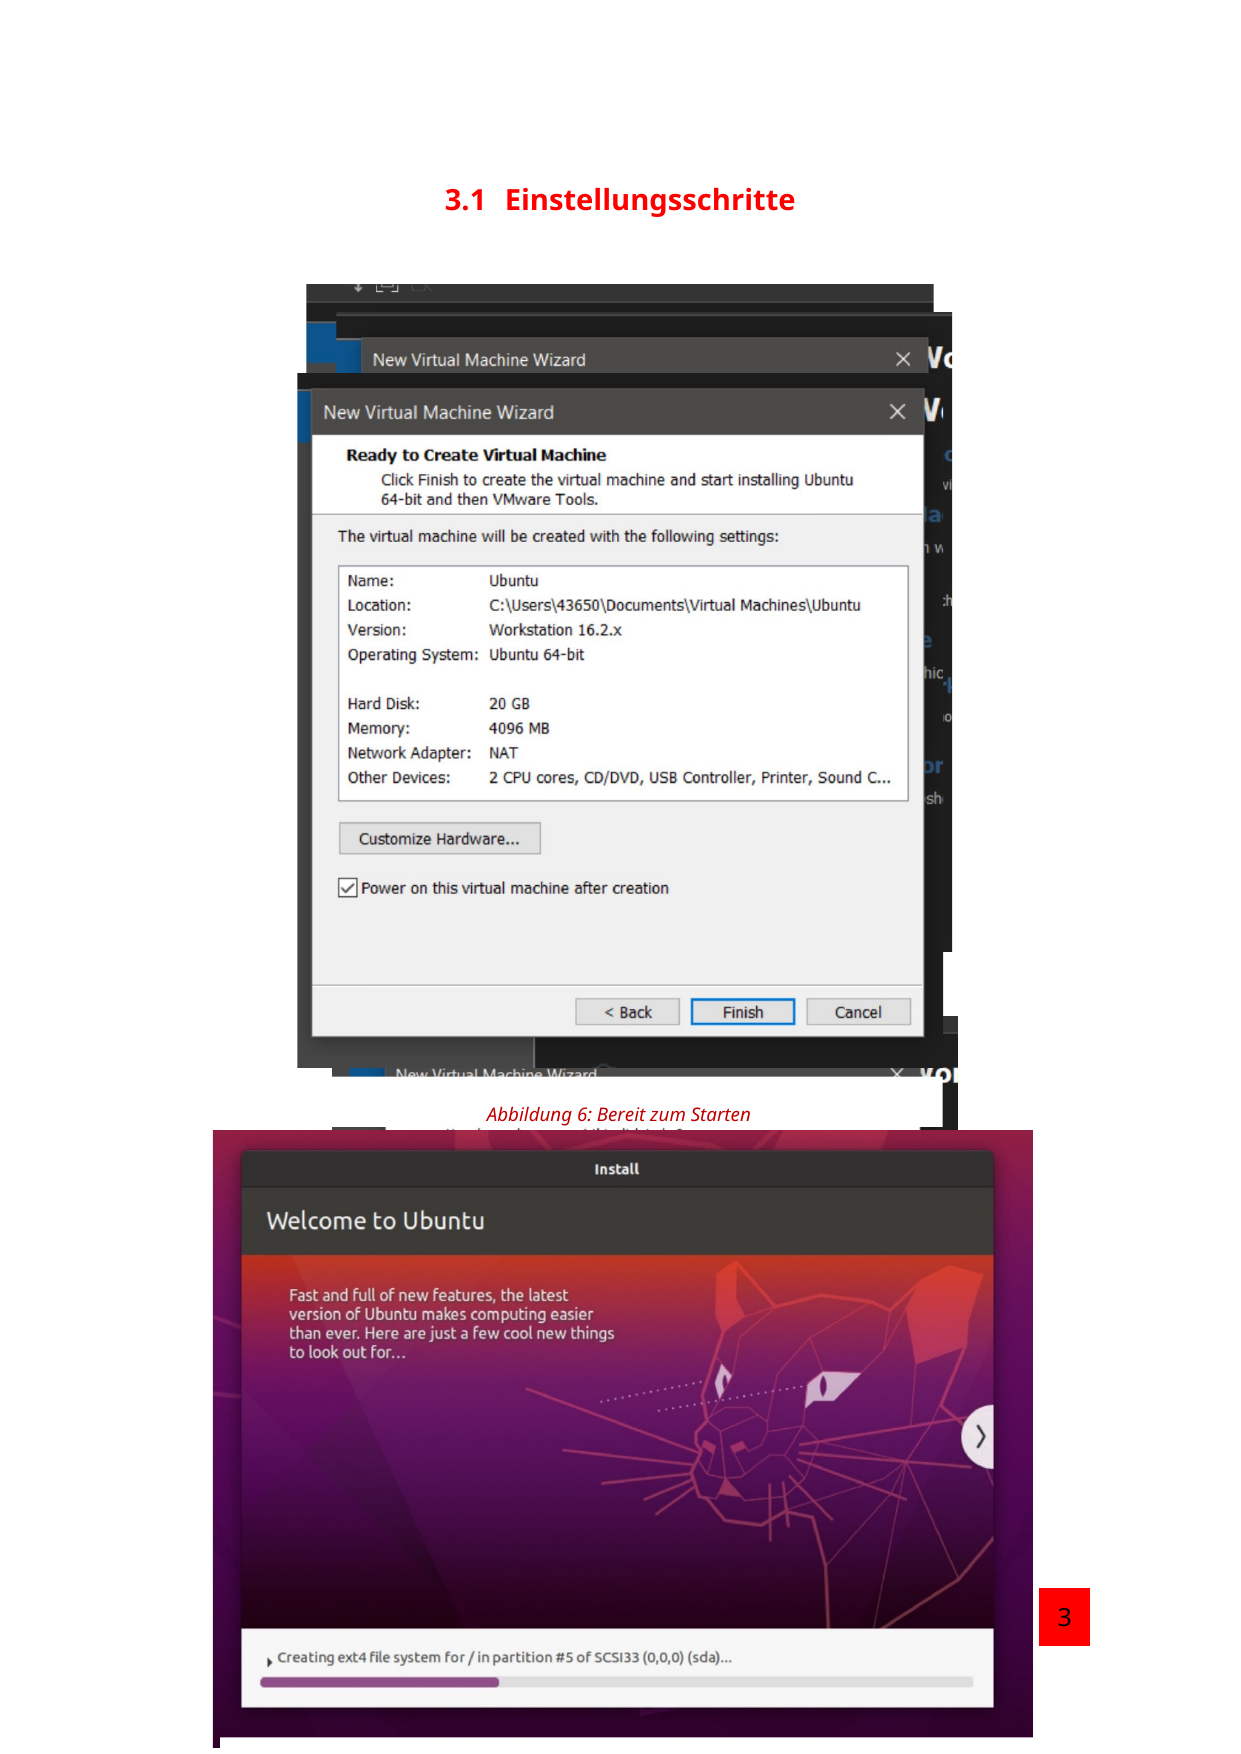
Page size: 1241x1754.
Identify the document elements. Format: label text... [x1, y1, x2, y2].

picture [212, 284, 1033, 1748]
subtitle Einstellungsschritte [150, 179, 1090, 219]
